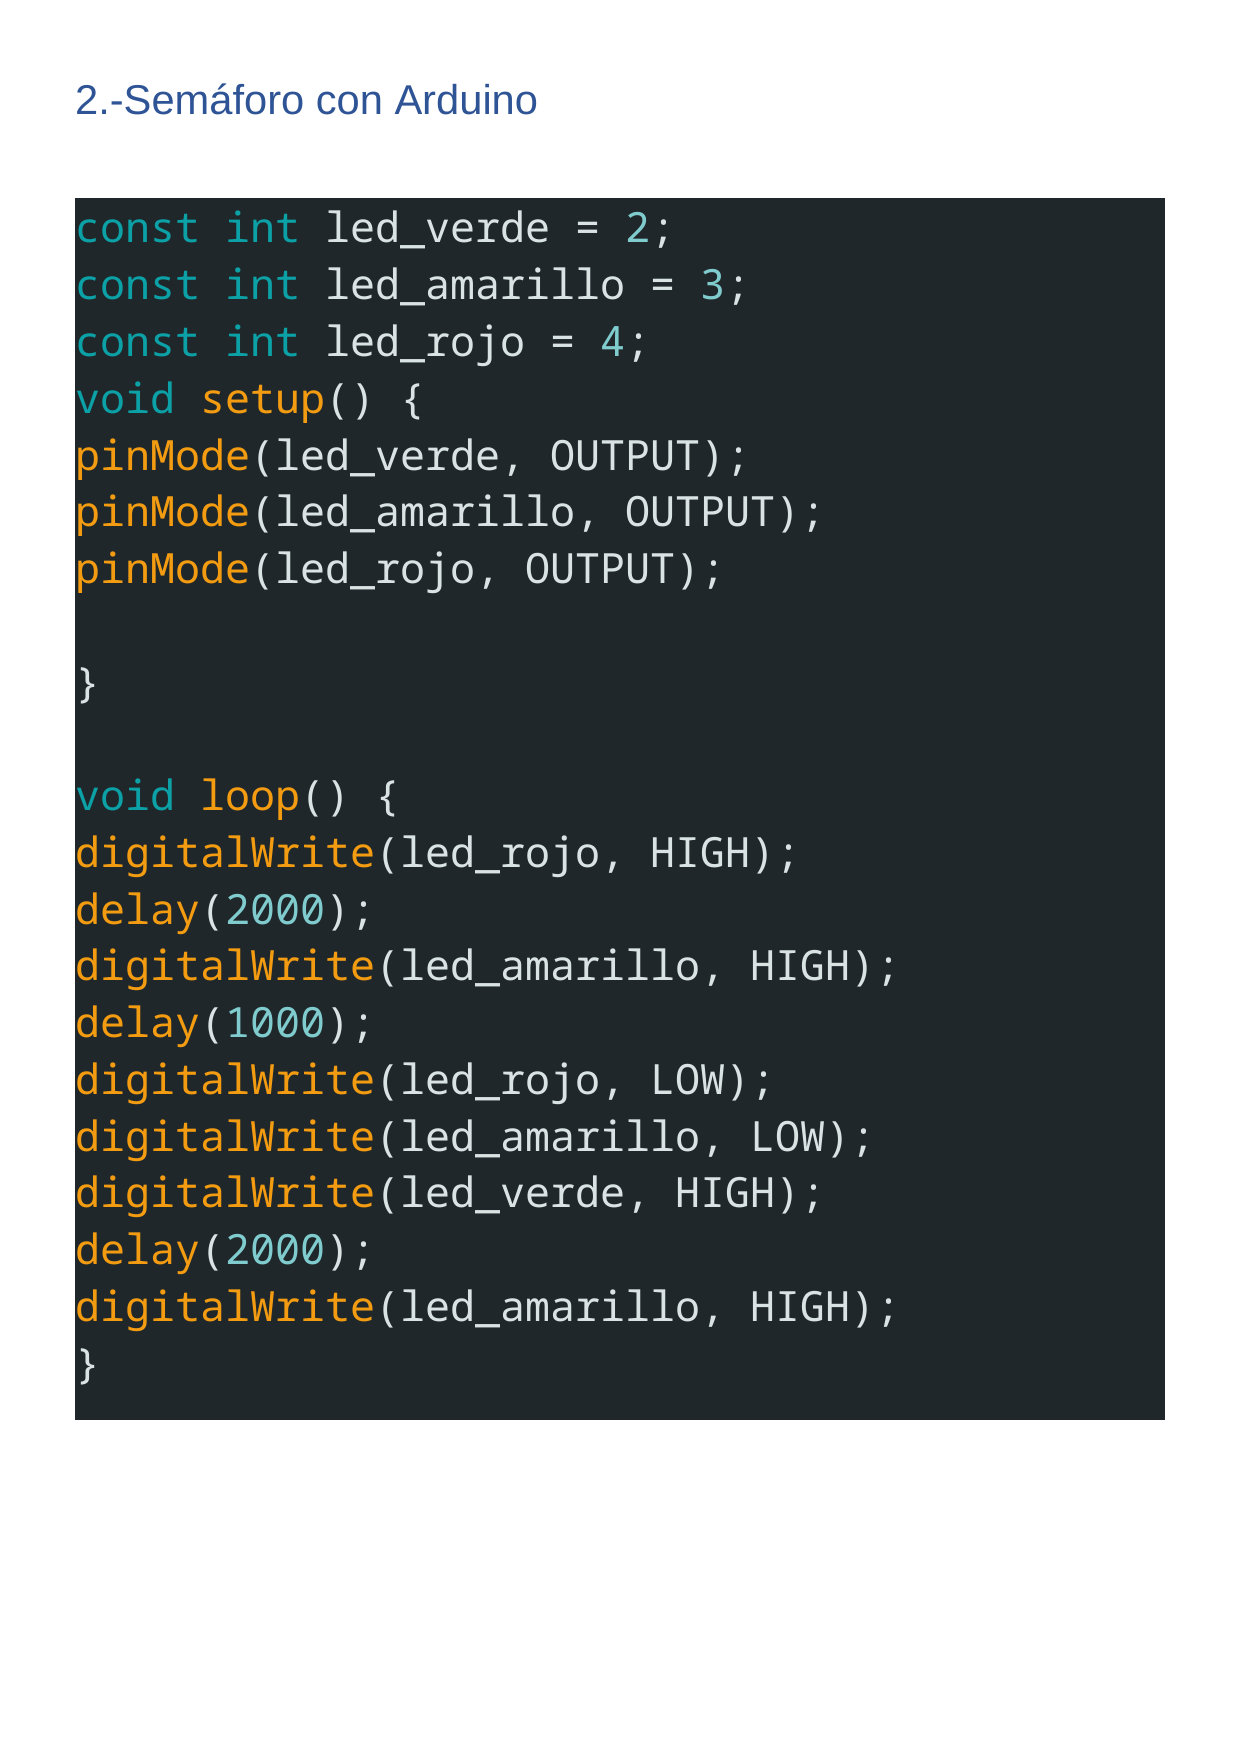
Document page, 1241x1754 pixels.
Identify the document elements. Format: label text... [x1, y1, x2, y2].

text digitalWrite(led_verde, HIGH); [75, 1163, 1165, 1220]
text delay(2000); [75, 879, 1165, 936]
text const int led_verde = 2; [75, 198, 1165, 255]
text pinMode(led_verde, OUTPUT); [75, 425, 1165, 482]
text digitalWrite(led_rojo, HIGH); [75, 823, 1165, 879]
text } [75, 652, 1165, 709]
text digitalWrite(led_amarillo, HIGH); [75, 1277, 1165, 1334]
text void loop() { [75, 766, 1165, 823]
text delay(2000); [75, 1220, 1165, 1277]
text void setup() { [75, 368, 1165, 425]
text digitalWrite(led_amarillo, HIGH); [75, 936, 1165, 993]
text pinMode(led_amarillo, OUTPUT); [75, 482, 1165, 539]
text const int led_amarillo = 3; [75, 255, 1165, 312]
text delay(1000); [75, 993, 1165, 1050]
text digitalWrite(led_amarillo, LOW); [75, 1107, 1165, 1163]
text digitalWrite(led_rojo, LOW); [75, 1050, 1165, 1107]
subtitle 2.-Semáforo con Arduino [75, 75, 1165, 123]
text } [75, 1334, 1165, 1390]
text const int led_rojo = 4; [75, 312, 1165, 368]
text pinMode(led_rojo, OUTPUT); [75, 539, 1165, 596]
